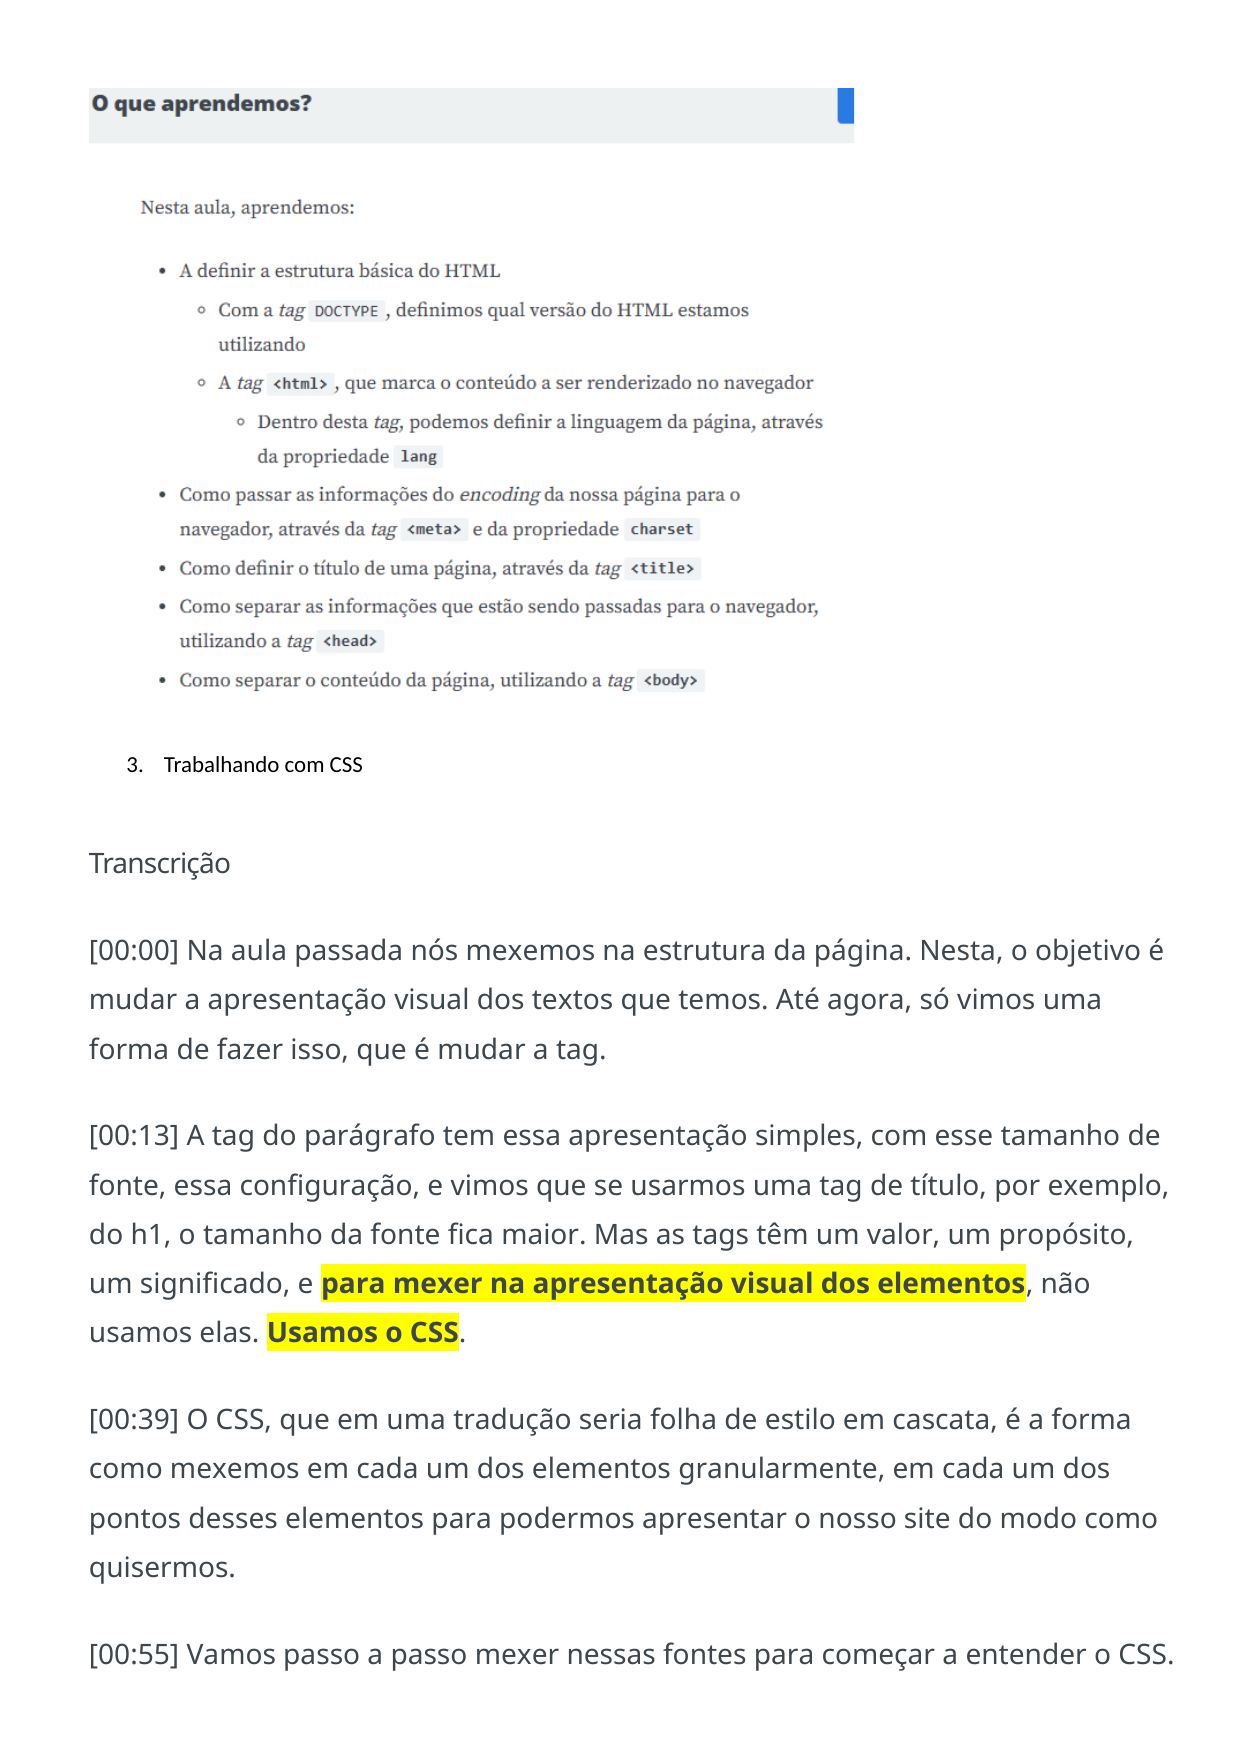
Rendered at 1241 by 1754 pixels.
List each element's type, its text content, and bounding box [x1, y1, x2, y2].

picture [88, 88, 855, 713]
text [00:13] A tag do parágrafo tem essa apresentação simples, com esse tamanho de fonte, essa configuração, e vimos que se usarmos uma tag de título, por exemplo, do h1, o tamanho da fonte fica maior. Mas as tags têm um valor, um propósito, um significado, e para mexer na apresentação visual dos elementos, não usamos elas. Usamos o CSS. [89, 1105, 1181, 1351]
text [00:00] Na aula passada nós mexemos na estrutura da página. Nesta, o objetivo é mudar a apresentação visual dos textos que temos. Até agora, só vimos uma forma de fazer isso, que é mudar a tag. [89, 919, 1181, 1067]
subtitle Transcrição [89, 843, 1181, 881]
text [00:39] O CSS, que em uma tradução seria folha de estilo em cascata, é a forma como mexemos em cada um dos elementos granularmente, em cada um dos pontos desses elementos para podermos apresentar o nosso site do modo como quisermos. [89, 1389, 1181, 1586]
list Trabalhando com CSS [126, 750, 1181, 778]
text [00:55] Vamos passo a passo mexer nessas fontes para começar a entender o CSS. [89, 1623, 1181, 1672]
